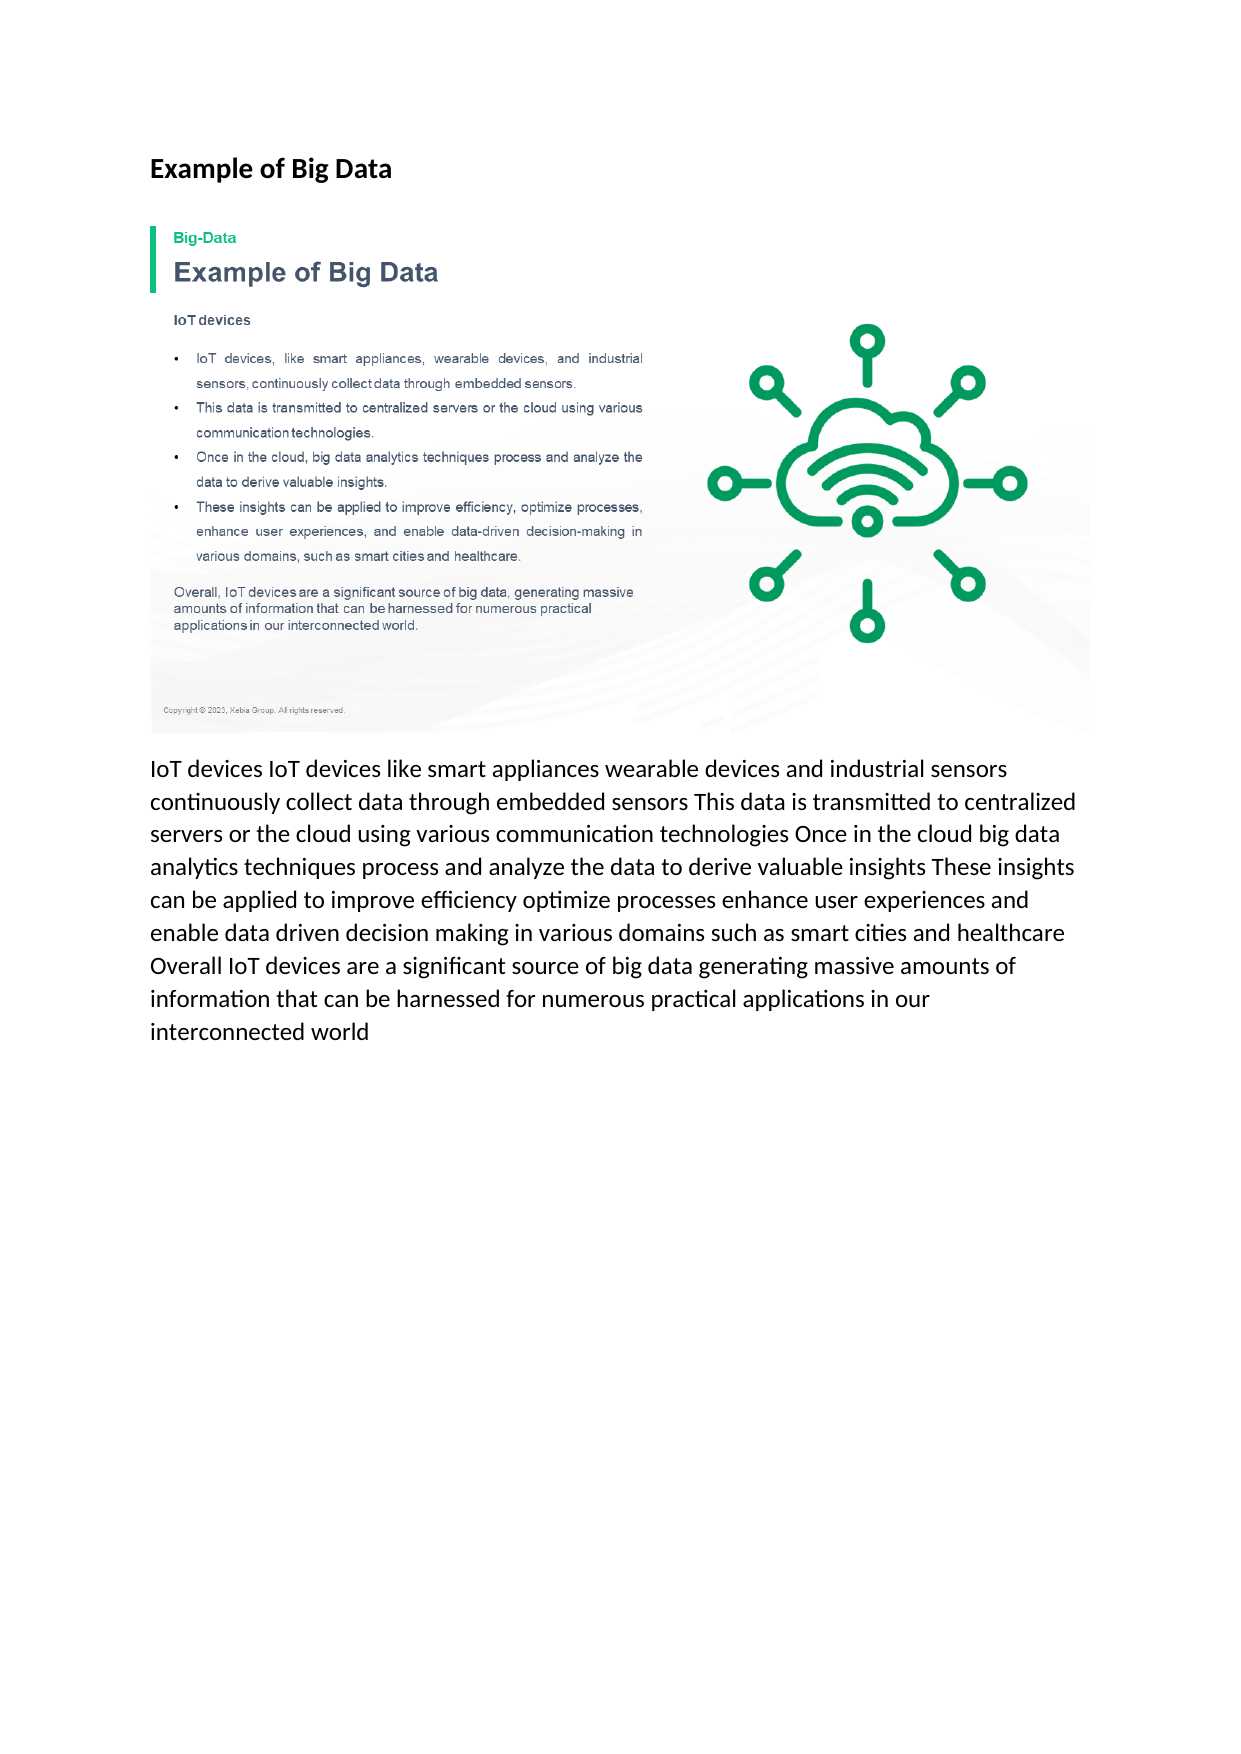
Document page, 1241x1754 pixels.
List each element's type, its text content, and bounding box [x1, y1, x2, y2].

text Example of Big Data [150, 150, 1090, 186]
picture [150, 205, 1091, 734]
text IoT devices IoT devices like smart appliances wearable devices and industrial sensors continuously collect data through embedded sensors This data is transmitted to centralized servers or the cloud using various communication technologies Once in the cloud big data analytics techniques process and analyze the data to derive valuable insights These insights can be applied to improve efficiency optimize processes enhance user experiences and enable data driven decision making in various domains such as smart cities and healthcare Overall IoT devices are a significant source of big data generating massive amounts of information that can be harnessed for numerous practical applications in our interconnected world [150, 753, 1090, 1047]
